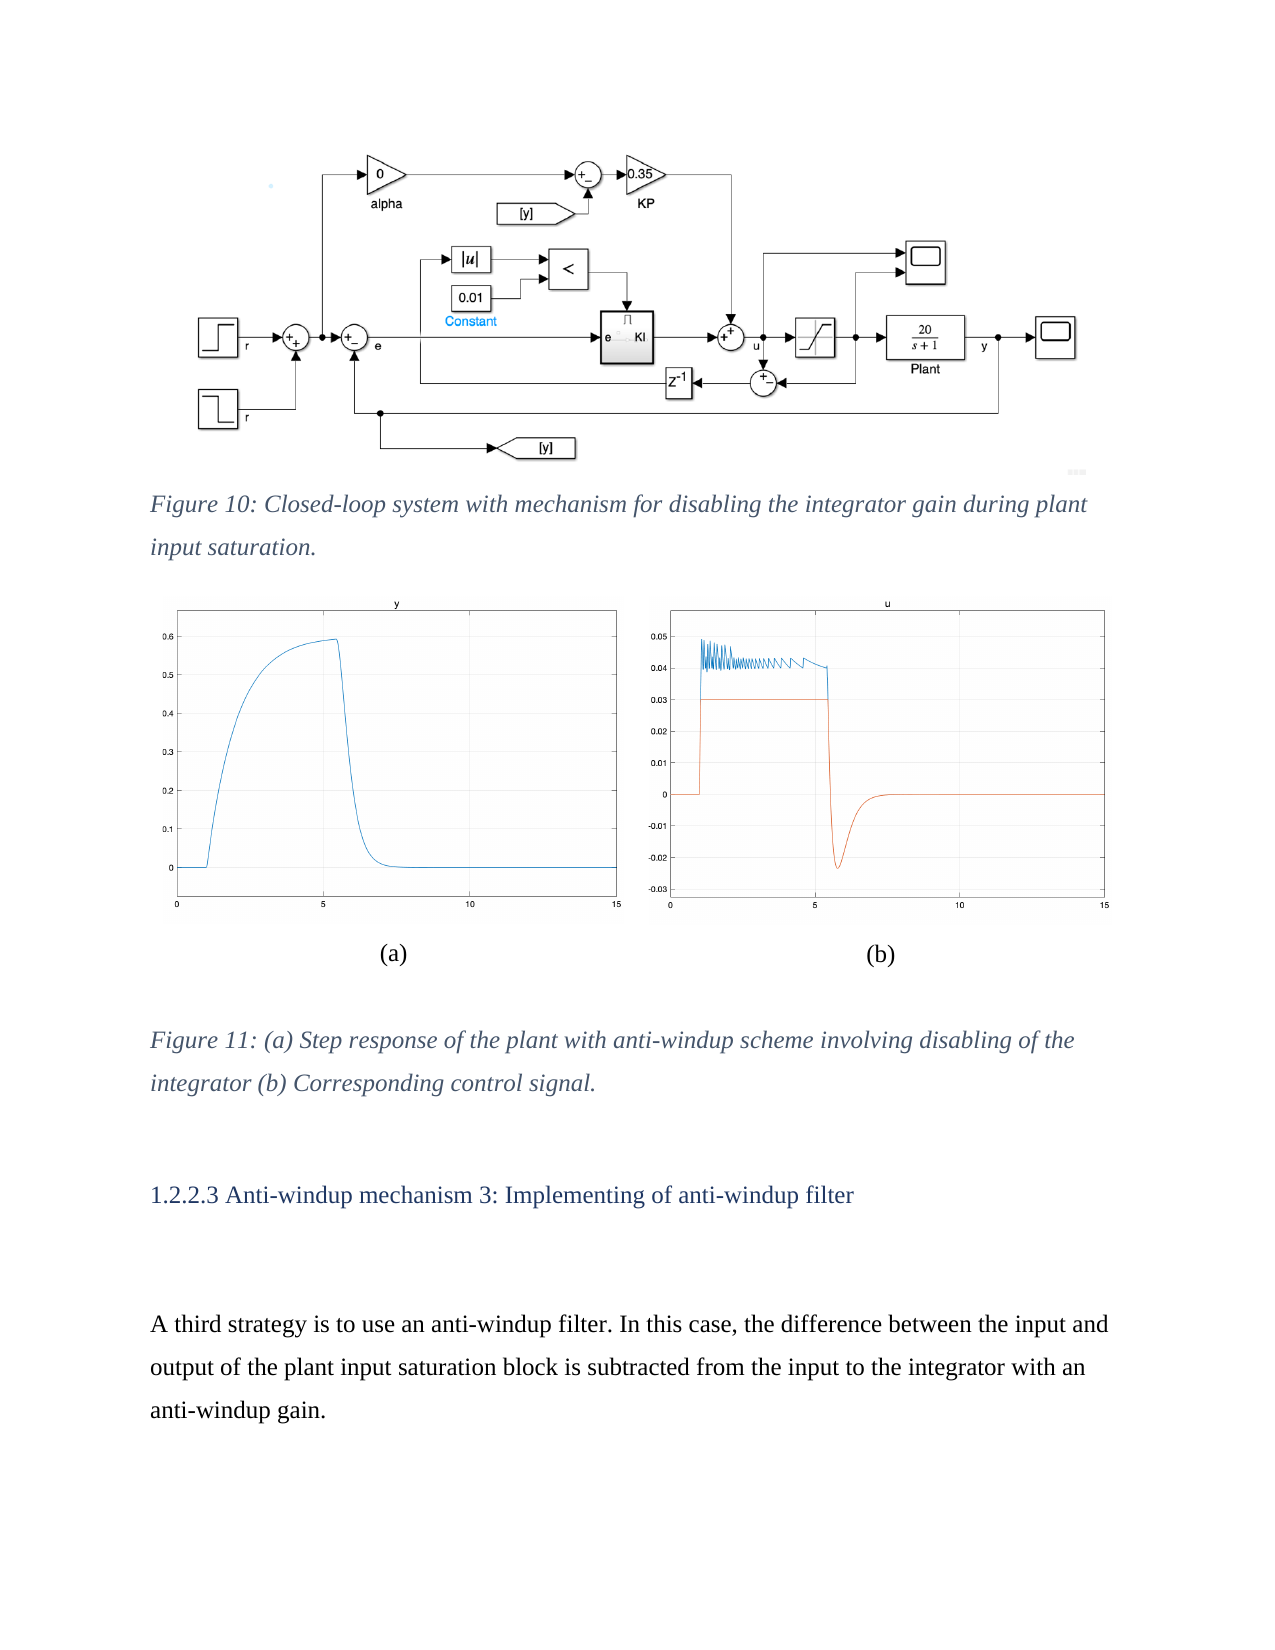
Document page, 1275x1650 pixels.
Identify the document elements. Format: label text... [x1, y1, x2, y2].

picture [162, 596, 625, 924]
table_header (b) [637, 596, 1124, 982]
text A third strategy is to use an anti-windup filter. In this case, the difference between the input and output of the plant input saturation block is subtracted from the input to the integrator with an anti-windup gain. [150, 1309, 1125, 1424]
text Figure 10: Closed-loop system with mechanism for disabling the integrator gain during plant input saturation. [150, 489, 1125, 561]
table_header (a) [150, 596, 637, 982]
picture [648, 596, 1113, 925]
subtitle Anti-windup mechanism 3: Implementing of anti-windup filter [150, 1180, 1125, 1208]
picture [189, 150, 1086, 475]
text Figure 11: (a) Step response of the plant with anti-windup scheme involving disabling of the integrator (b) Corresponding control signal. [150, 1025, 1125, 1097]
